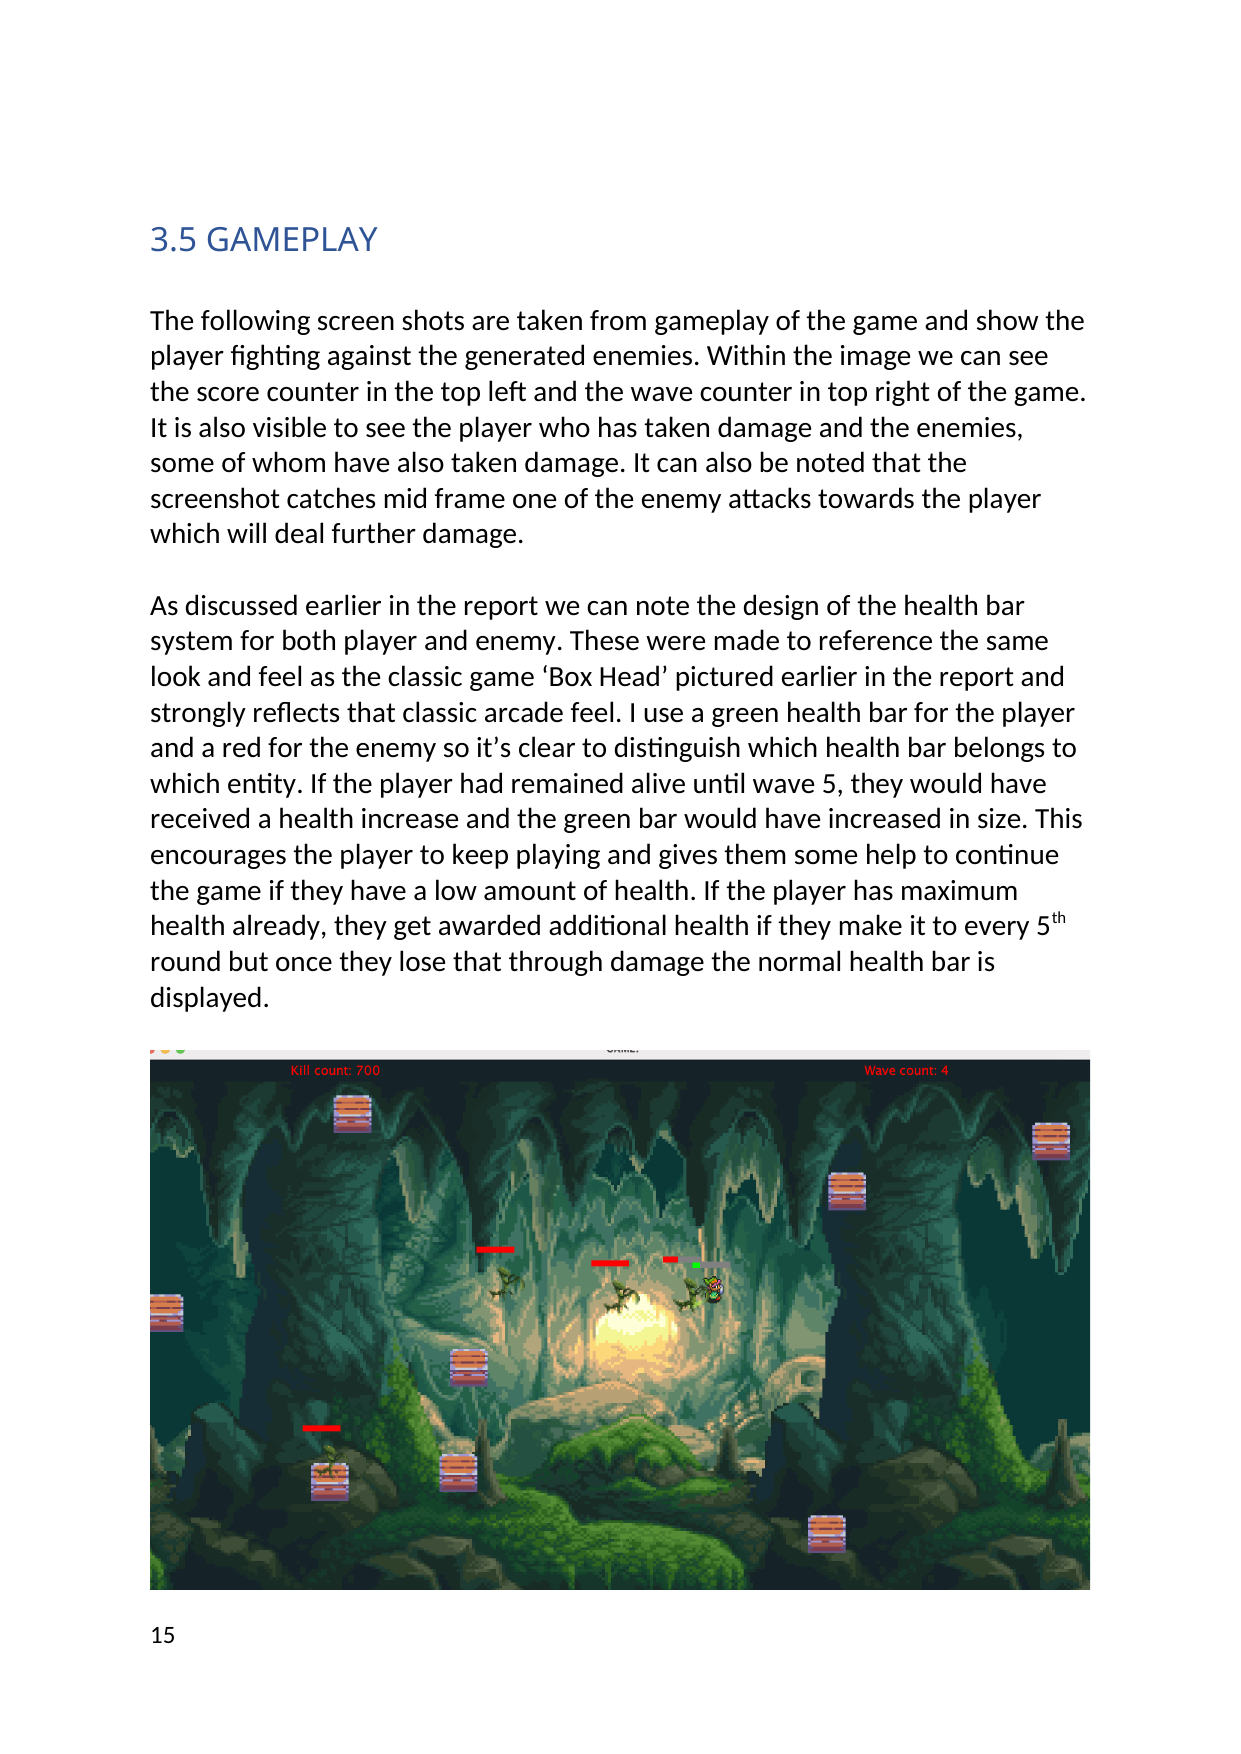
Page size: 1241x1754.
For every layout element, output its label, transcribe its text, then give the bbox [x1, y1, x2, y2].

text The following screen shots are taken from gameplay of the game and show the player fighting against the generated enemies. Within the image we can see the score counter in the top left and the wave counter in top right of the game. It is also visible to see the player who has taken damage and the enemies, some of whom have also taken damage. It can also be noted that the screenshot catches mid frame one of the enemy attacks towards the player which will deal further damage. [150, 302, 1090, 551]
picture [150, 1050, 1091, 1590]
text As discussed earlier in the report we can note the design of the health bar system for both player and enemy. These were made to reference the same look and feel as the classic game ‘Box Head’ pictured earlier in the report and strongly reflects that classic arcade feel. I use a green health bar for the player and a red for the enemy so it’s clear to distinguish which health bar belongs to which entity. If the player had remained alive until wave 5, they would have received a health increase and the green bar would have increased in size. This encourages the player to keep playing and gives them some help to continue the game if they have a low amount of health. If the player has maximum health already, they get awarded additional health if they make it to every 5th round but once they lose that through damage the normal health bar is displayed. [150, 587, 1090, 1014]
subtitle 3.5 GAMEPLAY [150, 216, 1090, 261]
